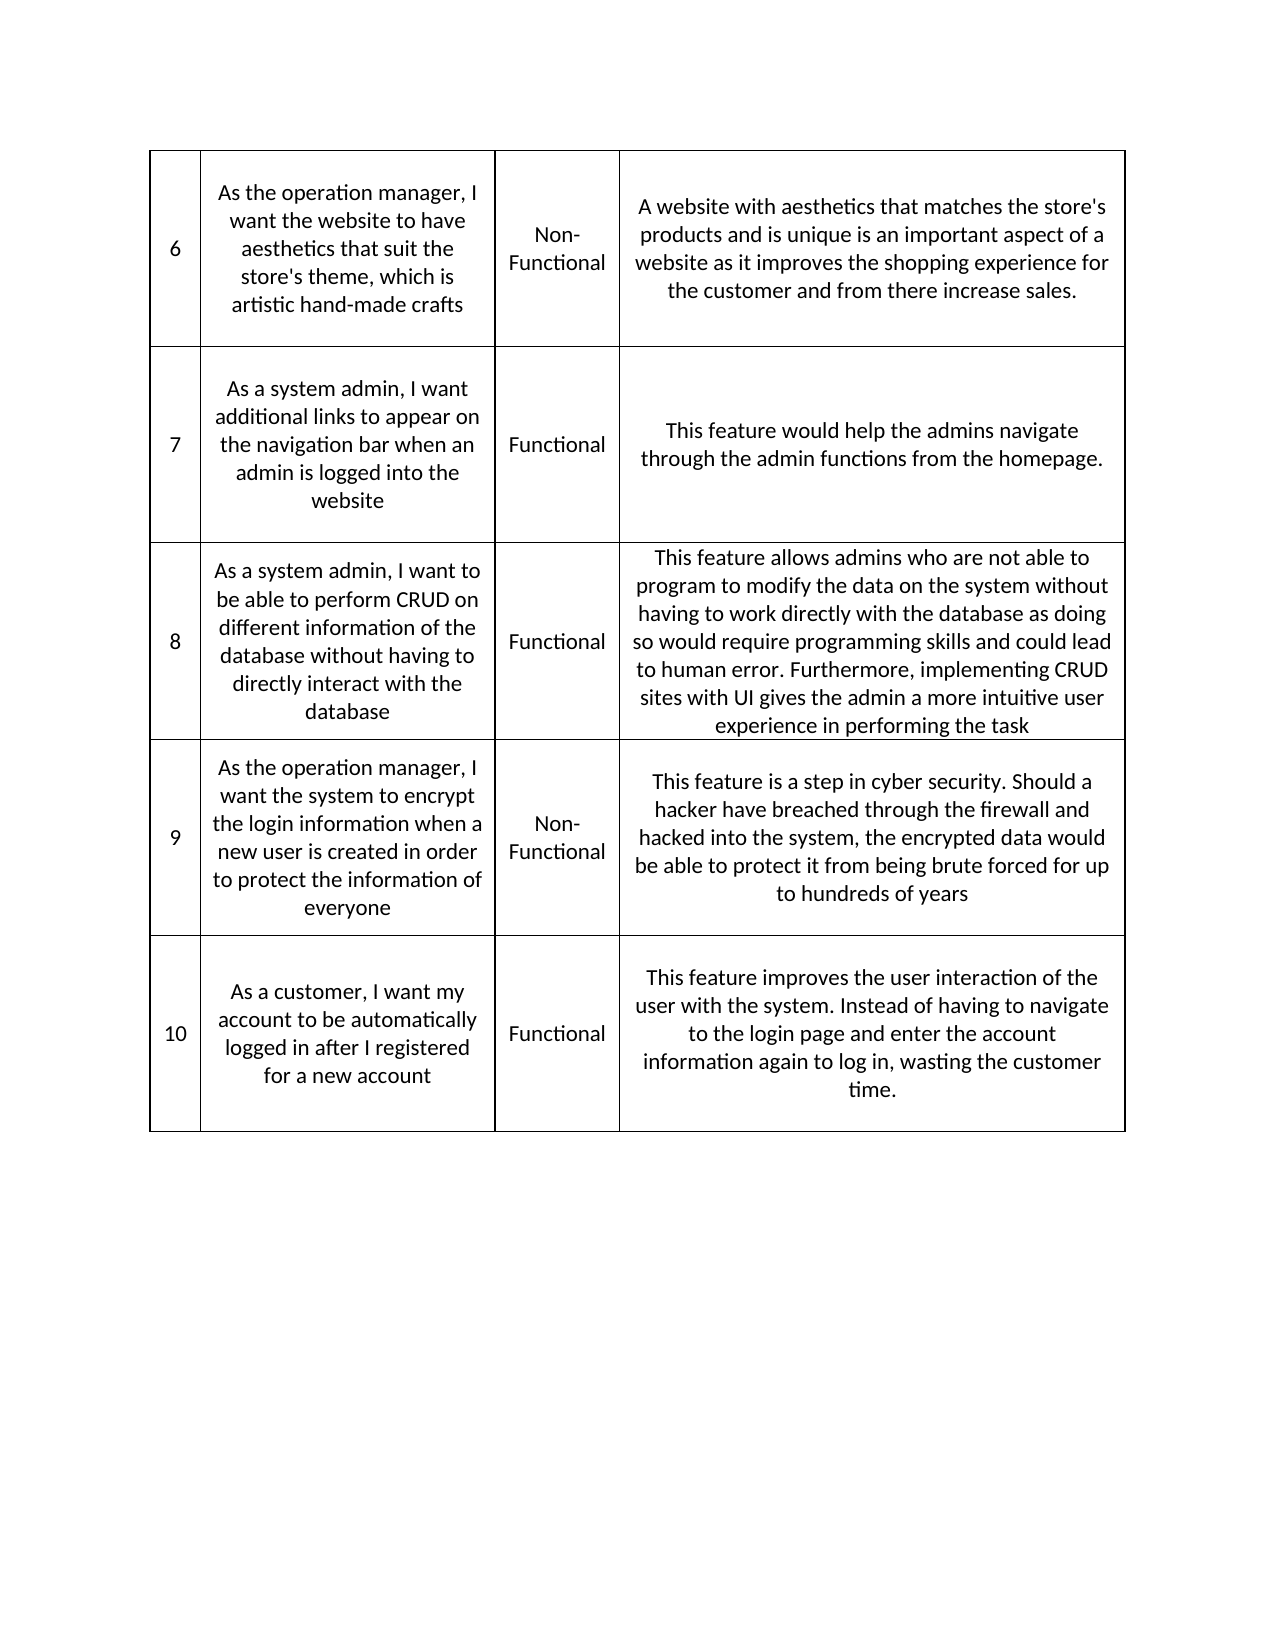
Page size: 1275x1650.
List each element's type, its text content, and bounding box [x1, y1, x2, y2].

table_cell As a customer, I want my account to be automatically logged in after I registered for a new account [201, 936, 494, 1131]
table_cell As the operation manager, I want the website to have aesthetics that suit the store's theme, which is artistic hand-made crafts [201, 151, 494, 346]
table_cell 9 [151, 740, 200, 935]
table_cell As a system admin, I want to be able to perform CRUD on different information of the database without having to directly interact with the database [201, 543, 494, 739]
table_cell 10 [151, 936, 200, 1131]
table_cell Functional [496, 543, 619, 739]
table_cell This feature improves the user interaction of the user with the system. Instead of having to navigate to the login page and enter the account information again to log in, wasting the customer time. [620, 936, 1124, 1131]
table_cell 6 [151, 151, 200, 346]
table_cell This feature is a step in cyber security. Should a hacker have breached through the firewall and hacked into the system, the encrypted data would be able to protect it from being brute forced for up to hundreds of years [620, 740, 1124, 935]
table_cell Non-Functional [496, 740, 619, 935]
table_cell This feature would help the admins navigate through the admin functions from the homepage. [620, 347, 1124, 542]
table_cell Non-Functional [496, 151, 619, 346]
table_cell Functional [496, 936, 619, 1131]
table_cell As a system admin, I want additional links to appear on the navigation bar when an admin is logged into the website [201, 347, 494, 542]
table_cell 8 [151, 543, 200, 739]
table_cell Functional [496, 347, 619, 542]
table_cell 7 [151, 347, 200, 542]
table_cell This feature allows admins who are not able to program to modify the data on the system without having to work directly with the database as doing so would require programming skills and could lead to human error. Furthermore, implementing CRUD sites with UI gives the admin a more intuitive user experience in performing the task [620, 543, 1124, 739]
table_cell A website with aesthetics that matches the store's products and is unique is an important aspect of a website as it improves the shopping experience for the customer and from there increase sales. [620, 151, 1124, 346]
table_cell As the operation manager, I want the system to encrypt the login information when a new user is created in order to protect the information of everyone [201, 740, 494, 935]
